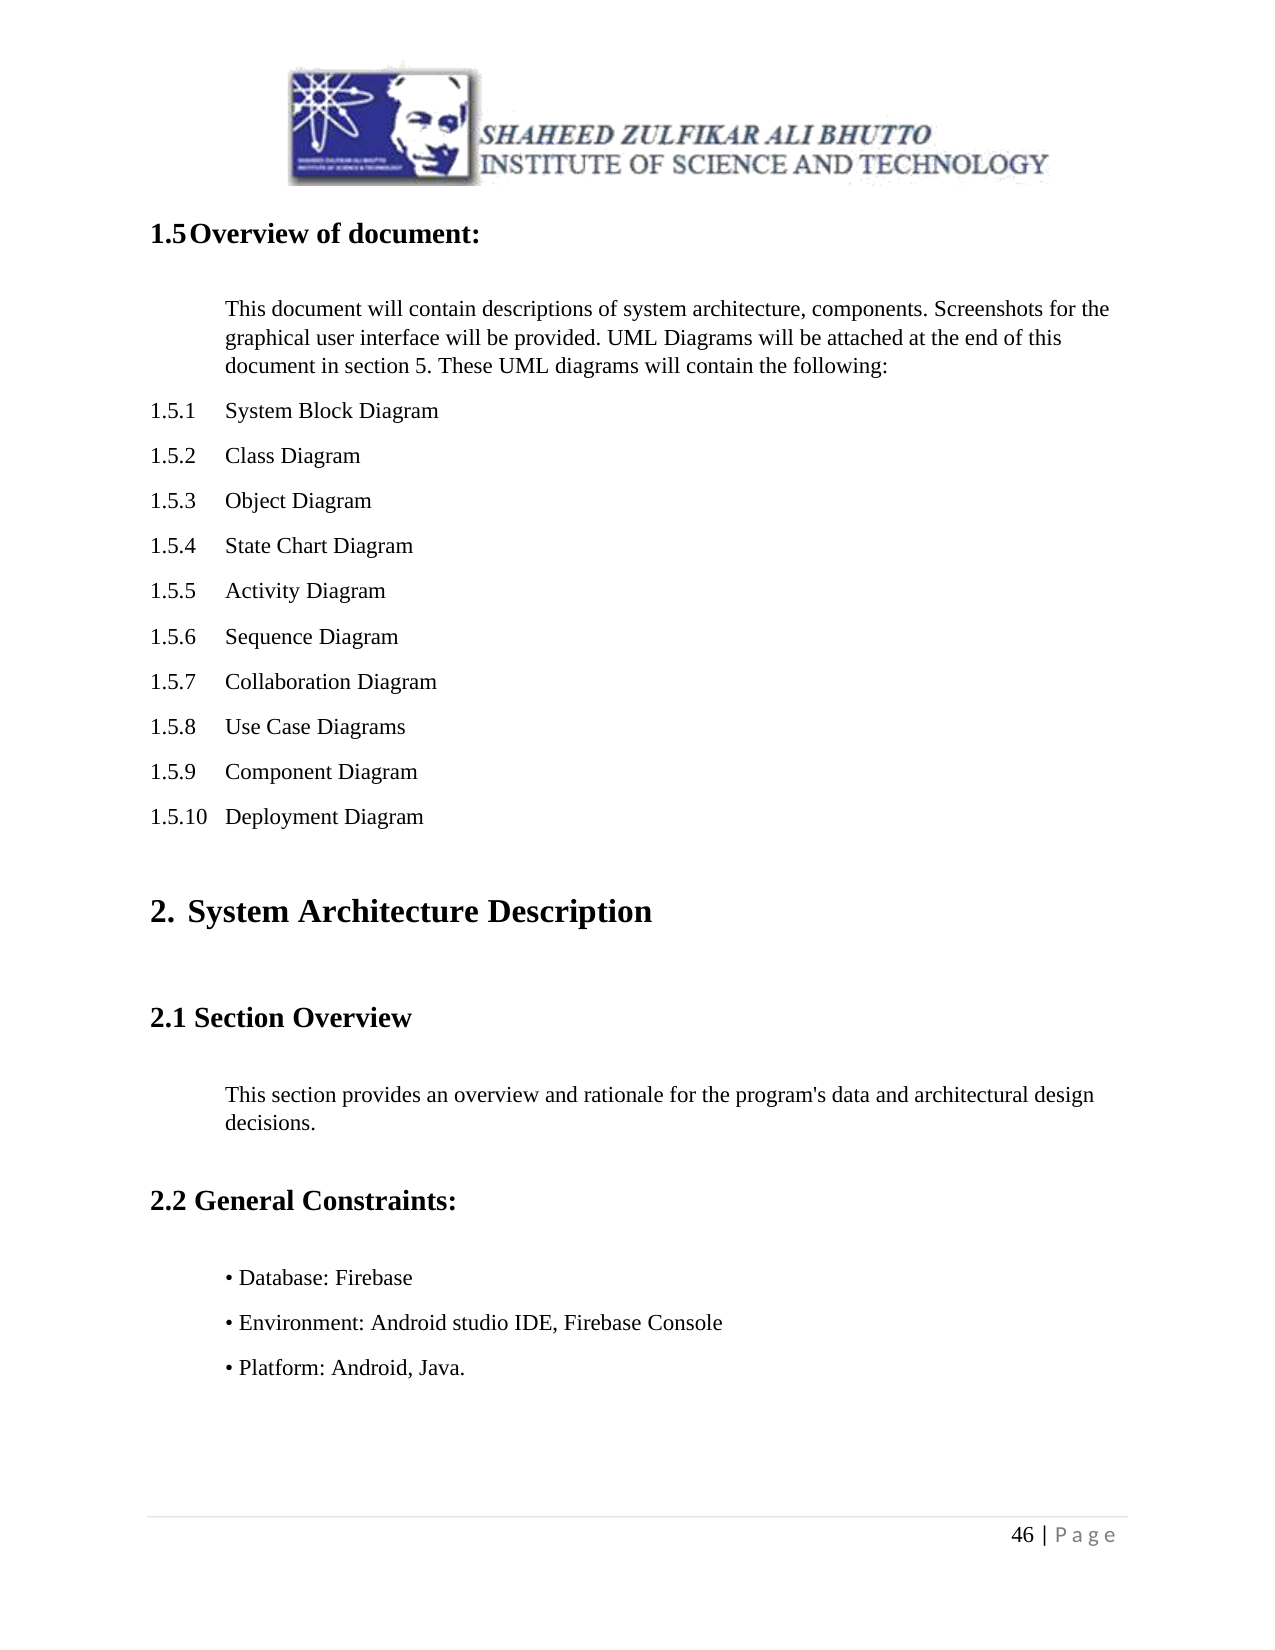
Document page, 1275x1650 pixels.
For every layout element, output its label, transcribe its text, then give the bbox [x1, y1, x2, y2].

list Component Diagram [150, 758, 1210, 784]
list Deployment Diagram [150, 803, 1210, 829]
list Database: Firebase [225, 1264, 1210, 1291]
list Environment: Android studio IDE, Firebase Console [225, 1309, 1210, 1336]
text This section provides an overview and rationale for the program's data and architectural design decisions. [225, 1081, 1127, 1136]
list Sequence Diagram [150, 623, 1210, 649]
subtitle Overview of document: [150, 217, 1210, 250]
list Object Diagram [150, 487, 1210, 513]
list Class Diagram [150, 442, 1210, 468]
list State Chart Diagram [150, 532, 1210, 559]
picture [287, 60, 1050, 186]
list Collaboration Diagram [150, 668, 1210, 694]
text This document will contain descriptions of system architecture, components. Screenshots for the graphical user interface will be provided. UML Diagrams will be attached at the end of this document in section 5. These UML diagrams will contain the following: [225, 295, 1112, 378]
list Platform: Android, Java. [225, 1354, 1210, 1381]
subtitle System Architecture Description [150, 891, 1210, 930]
subtitle Section Overview [150, 1000, 1210, 1033]
list Use Case Diagrams [150, 713, 1210, 739]
list Activity Diagram [150, 577, 1210, 604]
list System Block Diagram [150, 397, 1210, 423]
subtitle General Constraints: [150, 1183, 1210, 1217]
